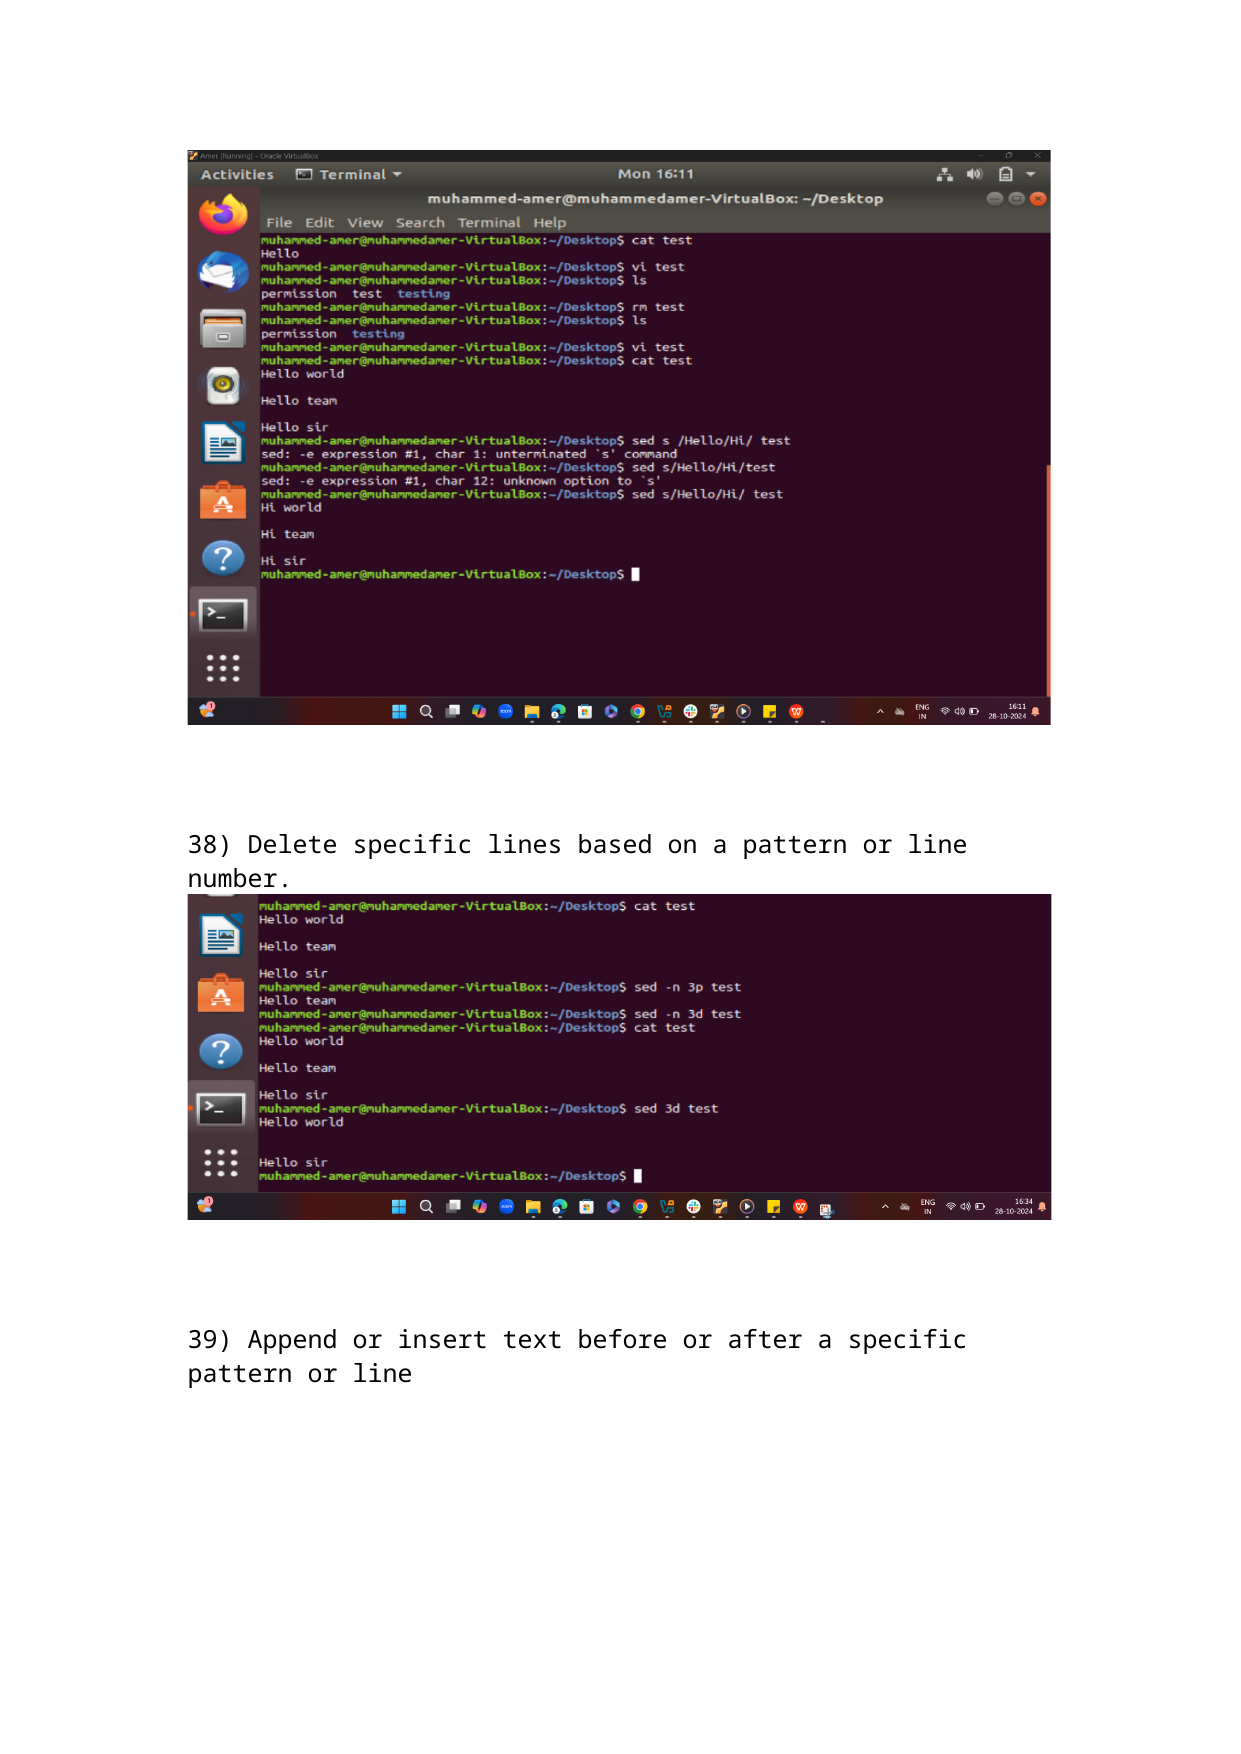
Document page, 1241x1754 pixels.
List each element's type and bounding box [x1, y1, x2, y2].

list [187, 150, 1053, 1415]
picture [187, 150, 1051, 725]
picture [187, 894, 1052, 1220]
